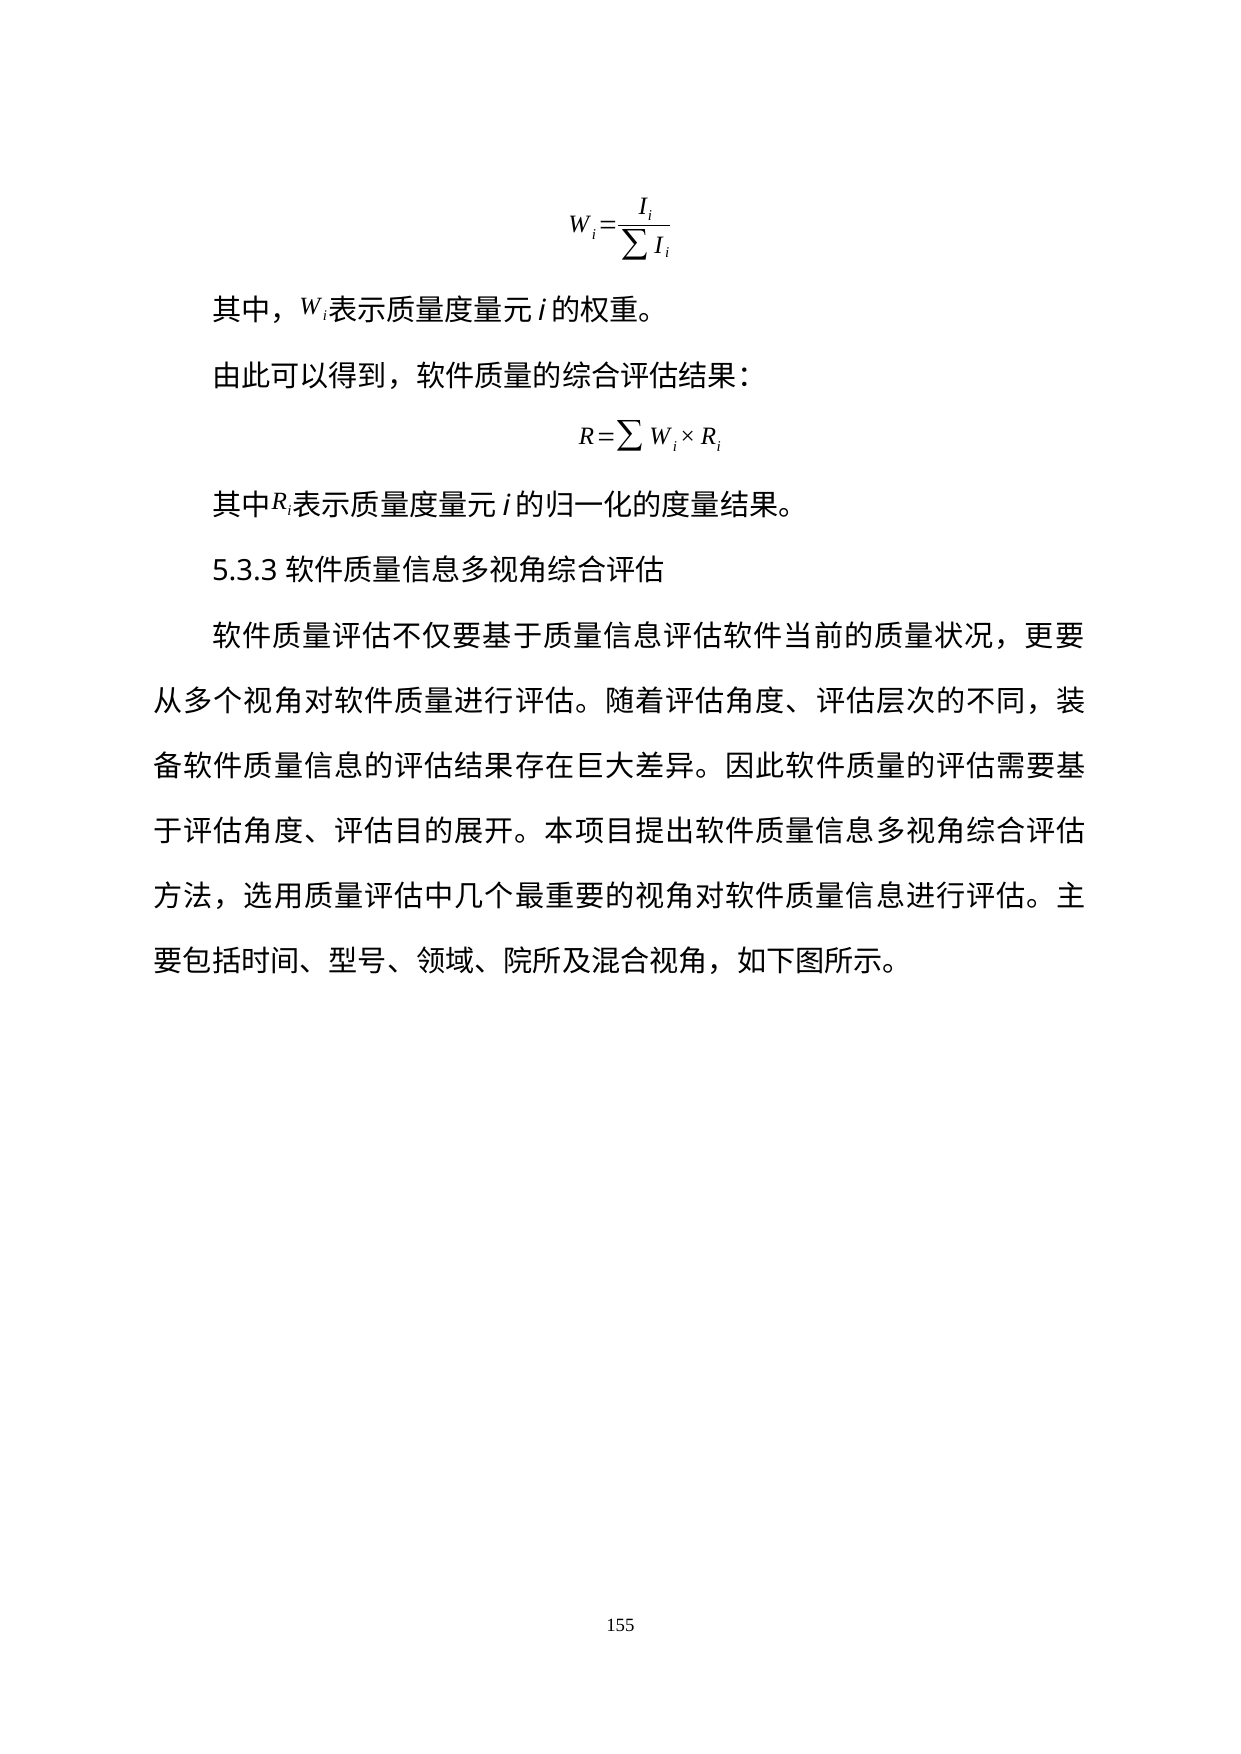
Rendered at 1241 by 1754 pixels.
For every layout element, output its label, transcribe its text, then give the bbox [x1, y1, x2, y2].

text 软件质量评估不仅要基于质量信息评估软件当前的质量状况，更要从多个视角对软件质量进行评估。随着评估角度、评估层次的不同，装备软件质量信息的评估结果存在巨大差异。因此软件质量的评估需要基于评估角度、评估目的展开。本项目提出软件质量信息多视角综合评估方法，选用质量评估中几个最重要的视角对软件质量信息进行评估。主要包括时间、型号、领域、院所及混合视角，如下图所示。 [153, 601, 1087, 991]
text 其中表示质量度量元i的归一化的度量结果。 [153, 471, 1087, 536]
text 由此可以得到，软件质量的综合评估结果： [153, 341, 1087, 406]
text 其中，表示质量度量元i的权重。 [153, 276, 1087, 341]
text 5.3.3 软件质量信息多视角综合评估 [153, 536, 1087, 601]
